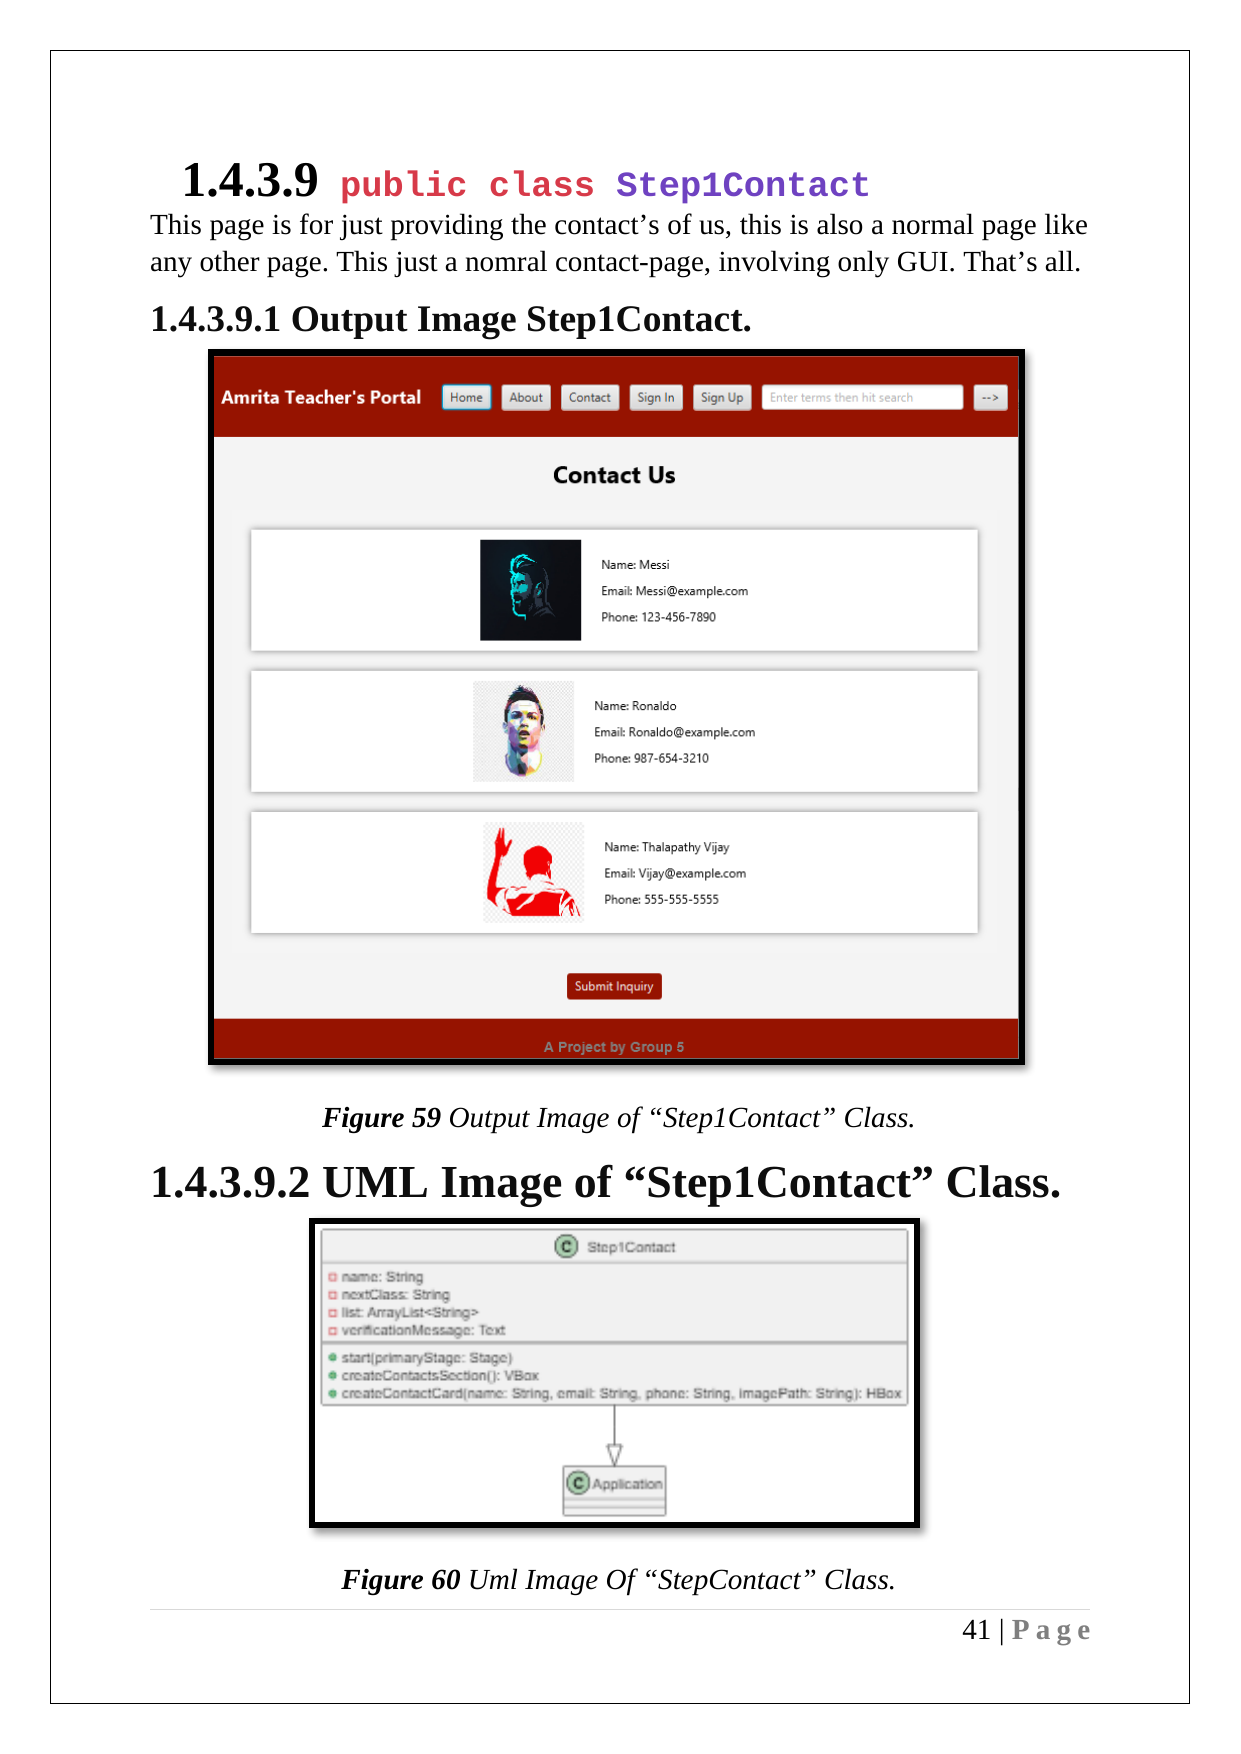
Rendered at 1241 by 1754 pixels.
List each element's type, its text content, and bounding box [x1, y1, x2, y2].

subtitle 1.4.3.9.2 UML Image of “Step1Contact” Class. [150, 1154, 1090, 1207]
subtitle 1.4.3.9 public class Step1Contact [181, 150, 1090, 207]
picture [214, 356, 1019, 1059]
text This page is for just providing the contact’s of us, this is also a normal page like any other page. This just a nomral contact-page, involving only GUI. That’s all. [150, 207, 1090, 277]
text Figure 60 Uml Image Of “StepContact” Class. [150, 1562, 1090, 1595]
subtitle 1.4.3.9.1 Output Image Step1Contact. [150, 296, 1090, 339]
picture [315, 1224, 914, 1522]
text Figure 59 Output Image of “Step1Contact” Class. [150, 1100, 1090, 1133]
